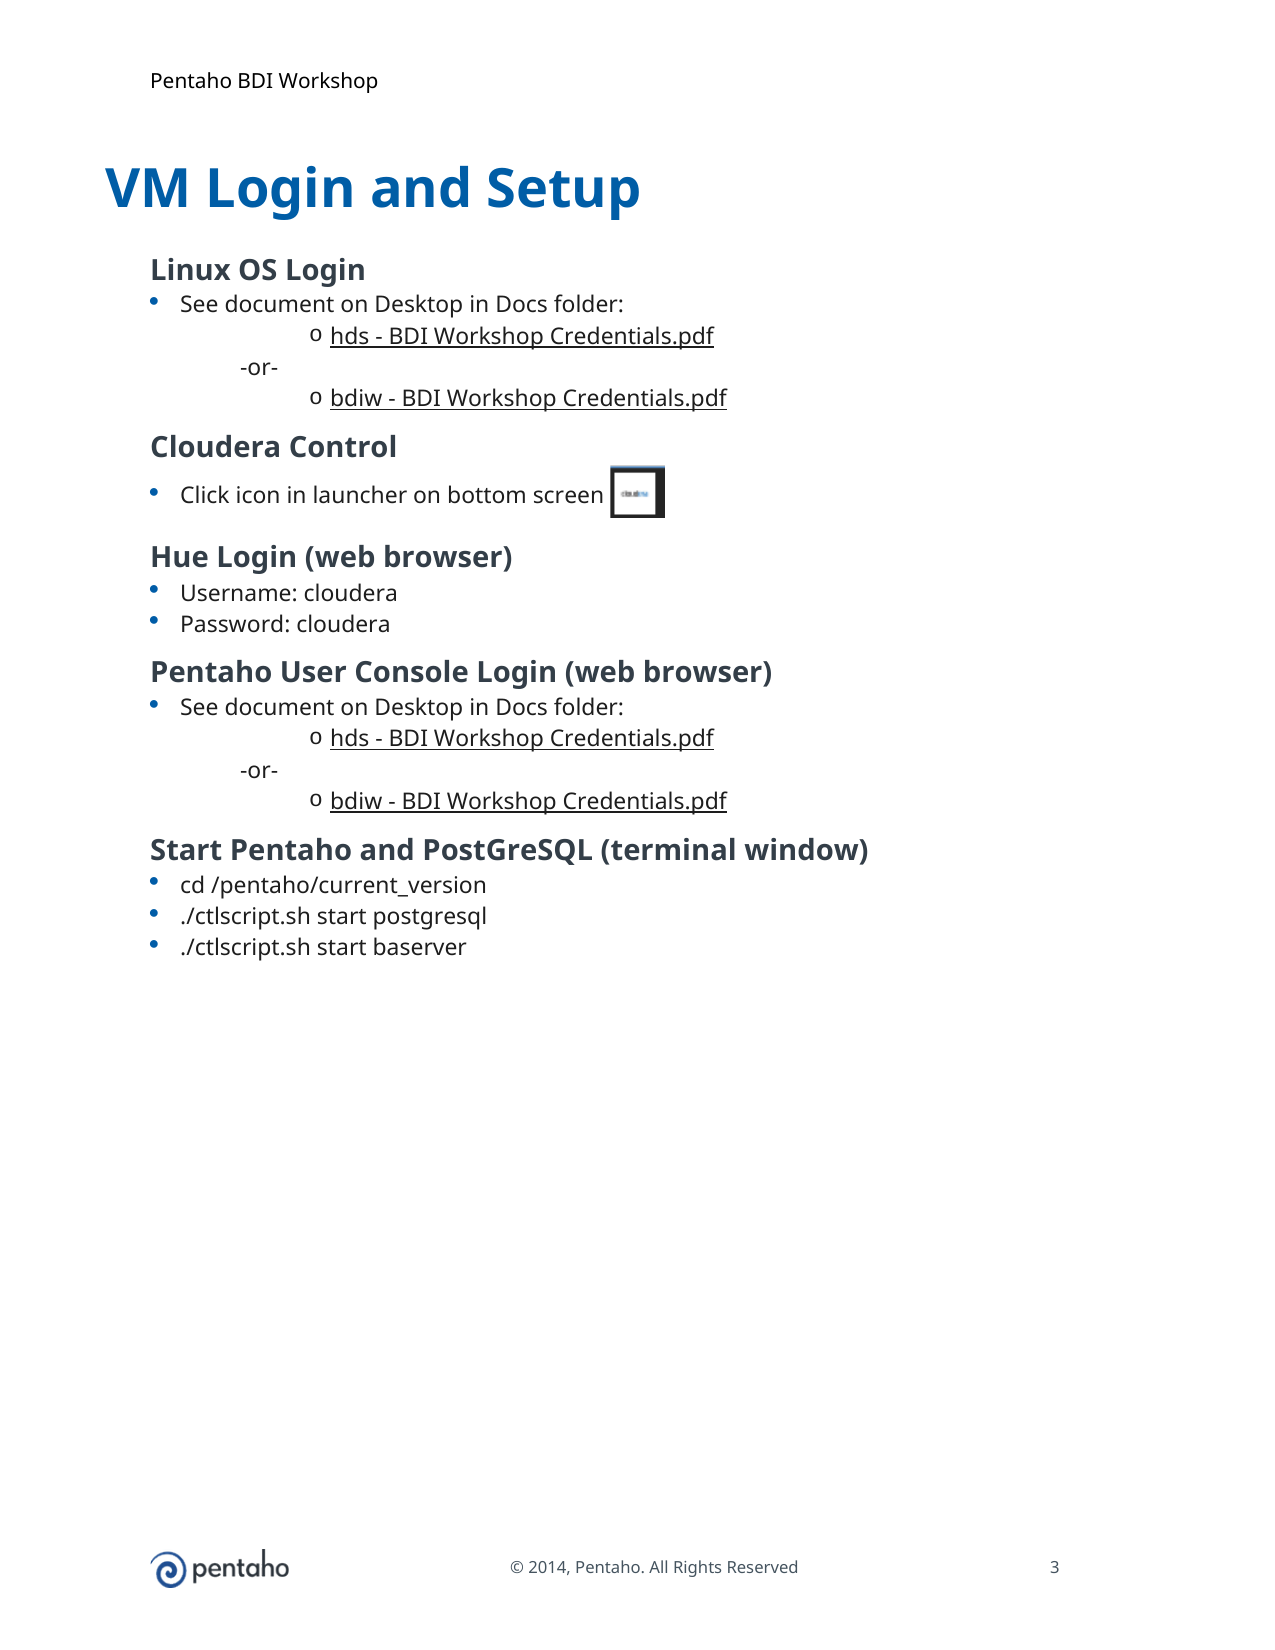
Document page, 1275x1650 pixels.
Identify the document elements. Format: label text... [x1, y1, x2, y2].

text Password: cloudera [150, 608, 1125, 639]
subtitle Hue Login (web browser) [150, 537, 1125, 576]
picture [610, 465, 665, 518]
subtitle Cloudera Control [150, 426, 1125, 466]
list bdiw - BDI Workshop Credentials.pdf [309, 785, 1125, 816]
subtitle Start Pentaho and PostGreSQL (terminal window) [150, 829, 1125, 868]
text VM Login and Setup [105, 150, 1125, 224]
text ./ctlscript.sh start postgresql [150, 900, 1125, 931]
text See document on Desktop in Docs folder: [150, 691, 1125, 722]
text Click icon in launcher on bottom screen [150, 466, 1125, 524]
subtitle Linux OS Login [150, 249, 1125, 288]
text Username: cloudera [150, 576, 1125, 608]
text ./ctlscript.sh start baserver [150, 931, 1125, 962]
subtitle Pentaho User Console Login (web browser) [150, 651, 1125, 691]
list -or- [180, 351, 1125, 382]
text See document on Desktop in Docs folder: [150, 288, 1125, 320]
text cd /pentaho/current_version [150, 868, 1125, 900]
list hds - BDI Workshop Credentials.pdf [309, 320, 1125, 351]
picture [150, 1549, 289, 1588]
list hds - BDI Workshop Credentials.pdf [309, 722, 1125, 754]
list -or- [180, 754, 1125, 785]
list bdiw - BDI Workshop Credentials.pdf [309, 382, 1125, 414]
